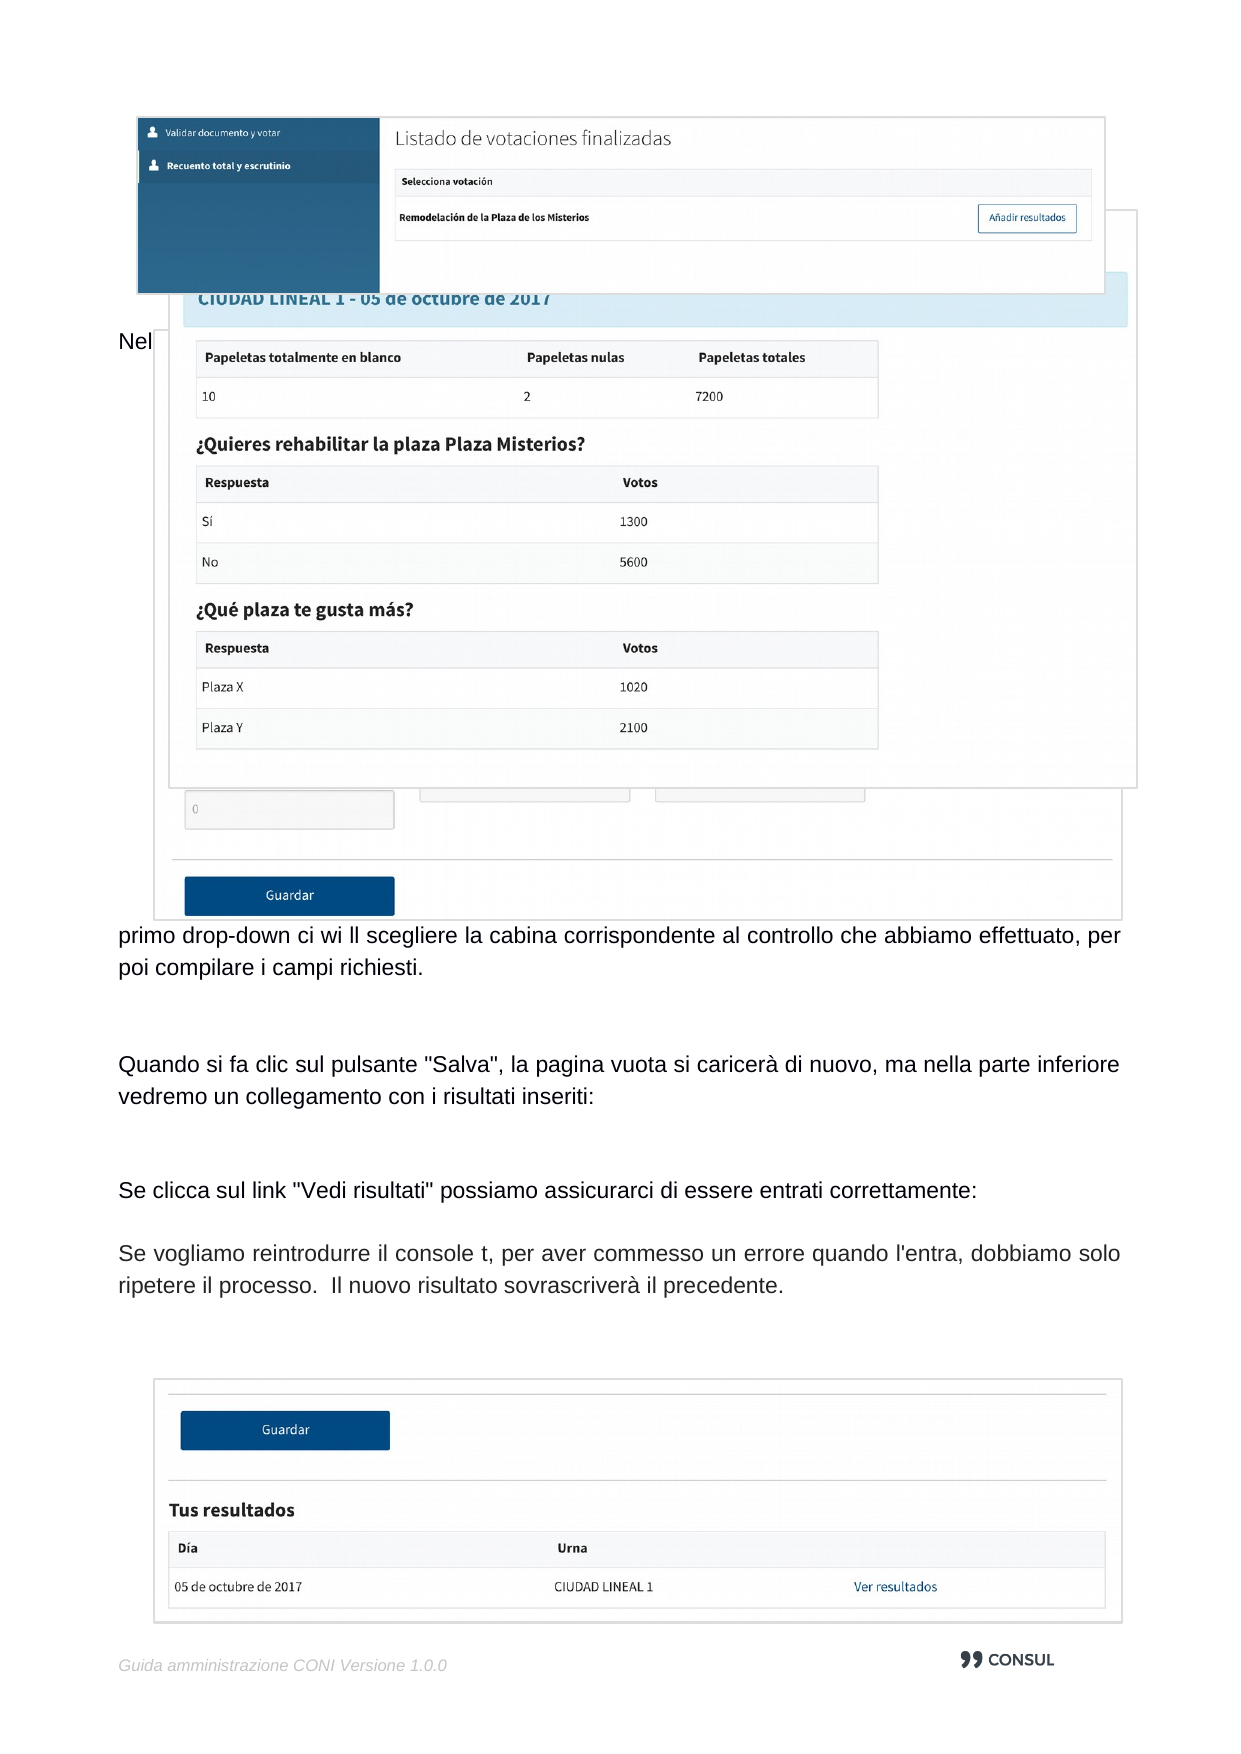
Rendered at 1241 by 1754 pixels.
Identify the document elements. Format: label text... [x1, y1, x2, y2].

picture [155, 331, 1121, 919]
text Se clicca sul link "Vedi risultati" possiamo assicurarci di essere entrati correttamente: [118, 1177, 1122, 1204]
text Quando si fa clic sul pulsante "Salva", la pagina vuota si caricerà di nuovo, ma nella parte inferiore vedremo un collegamento con i risultati inseriti: [118, 1051, 1122, 1109]
picture [170, 211, 1136, 787]
text Se vogliamo reintrodurre il console t, per aver commesso un errore quando l'entra, dobbiamo solo ripetere il processo. Il nuovo risultato sovrascriverà il precedente. [118, 1240, 1122, 1298]
picture [155, 1380, 1121, 1621]
picture [138, 118, 1104, 293]
picture [957, 1649, 1057, 1671]
